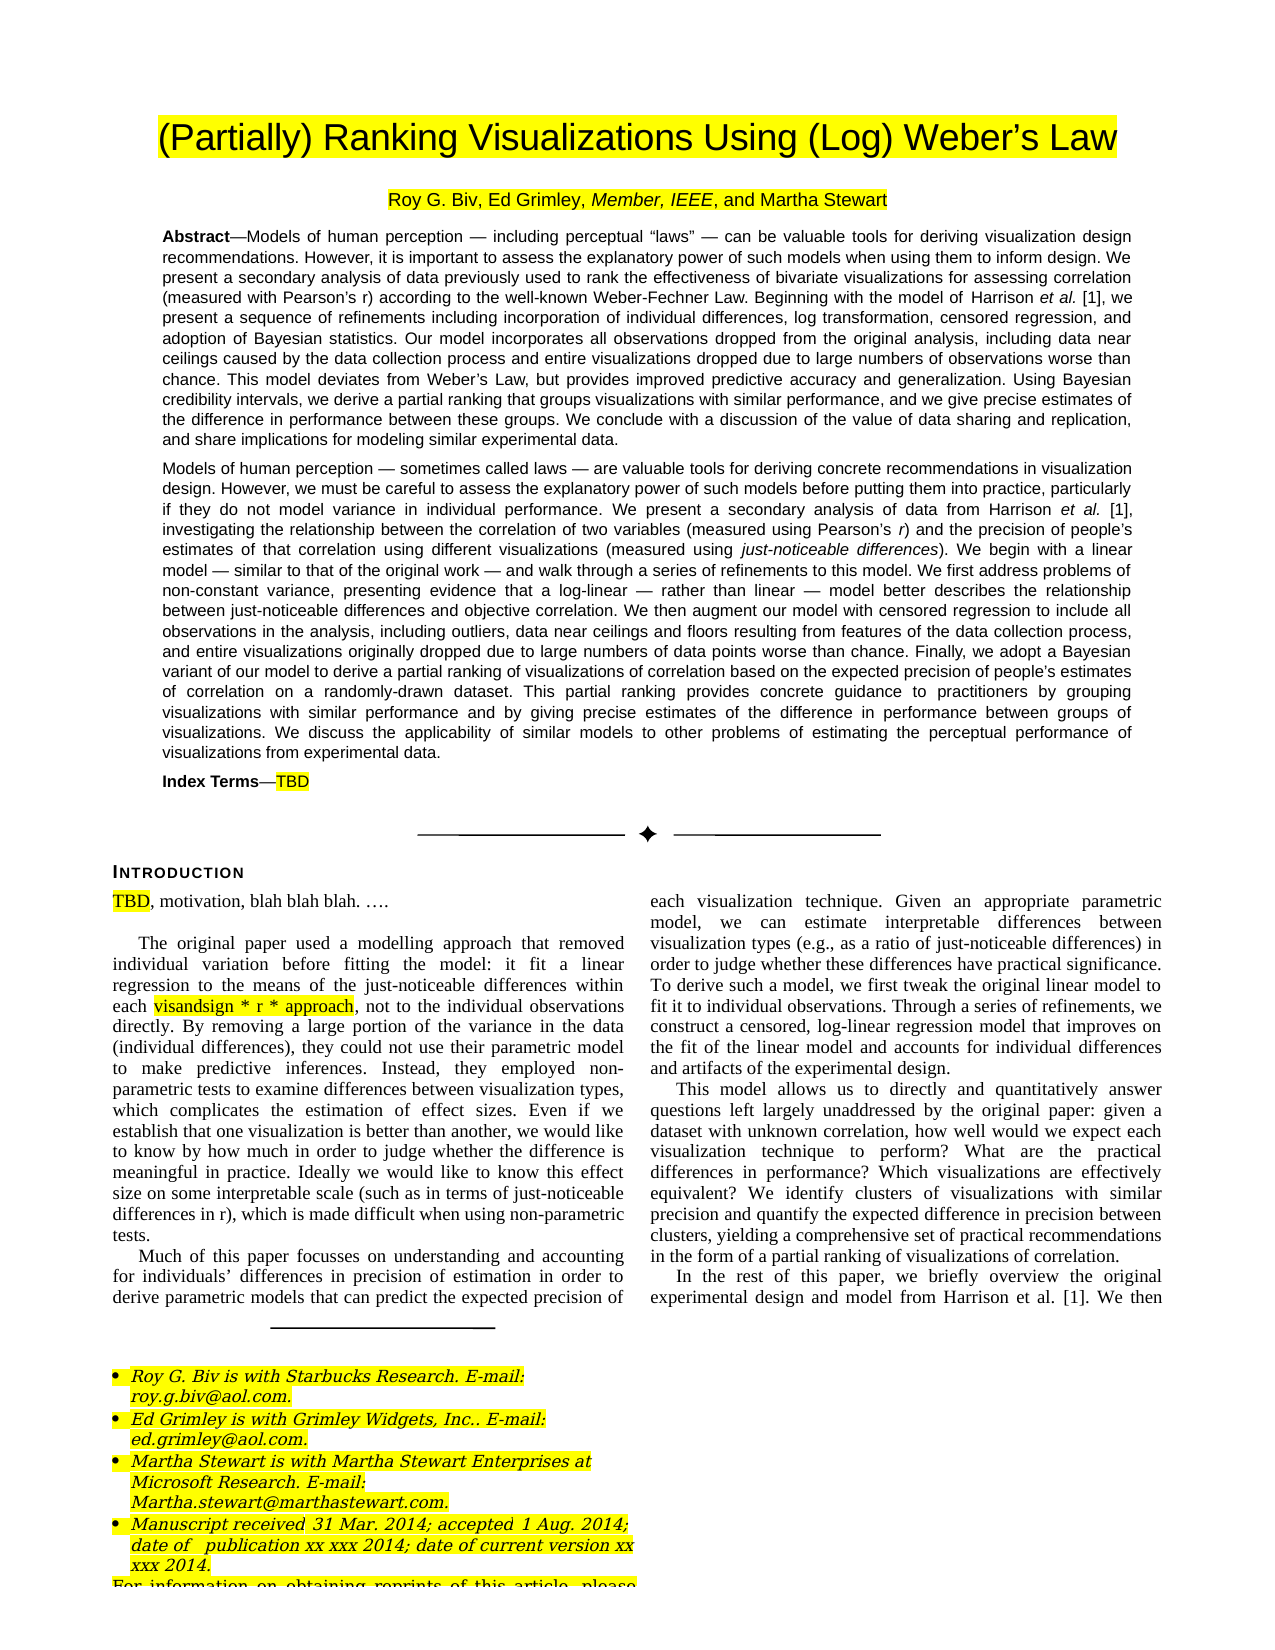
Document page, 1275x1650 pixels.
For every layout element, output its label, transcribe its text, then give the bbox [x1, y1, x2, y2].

text Index Terms—TBD [162, 771, 1133, 792]
text Abstract—Models of human perception — including perceptual “laws” — can be valuable tools for deriving visualization design recommendations. However, it is important to assess the explanatory power of such models when using them to inform design. We present a secondary analysis of data previously used to rank the effectiveness of bivariate visualizations for assessing correlation (measured with Pearson’s r) according to the well-known Weber-Fechner Law. Beginning with the model of Harrison et al. [1], we present a sequence of refinements including incorporation of individual differences, log transformation, censored regression, and adoption of Bayesian statistics. Our model incorporates all observations dropped from the original analysis, including data near ceilings caused by the data collection process and entire visualizations dropped due to large numbers of observations worse than chance. This model deviates from Weber’s Law, but provides improved predictive accuracy and generalization. Using Bayesian credibility intervals, we derive a partial ranking that groups visualizations with similar performance, and we give precise estimates of the difference in performance between these groups. We conclude with a discussion of the value of data sharing and replication, and share implications for modeling similar experimental data. [162, 226, 1133, 450]
text This model allows us to directly and quantitatively answer questions left largely unaddressed by the original paper: given a dataset with unknown correlation, how well would we expect each visualization technique to perform? What are the practical differences in performance? Which visualizations are effectively equivalent? We identify clusters of visualizations with similar precision and quantify the expected difference in precision between clusters, yielding a comprehensive set of practical recommendations in the form of a partial ranking of visualizations of correlation. [650, 1079, 1162, 1266]
subtitle Introduction [112, 862, 625, 883]
text Much of this paper focusses on understanding and accounting for individuals’ differences in precision of estimation in order to derive parametric models that can predict the expected precision of each visualization technique. Given an appropriate parametric model, we can estimate interpretable differences between visualization types (e.g., as a ratio of just-noticeable differences) in order to judge whether these differences have practical significance. To derive such a model, we first tweak the original linear model to fit it to individual observations. Through a series of refinements, we construct a censored, log-linear regression model that improves on the fit of the linear model and accounts for individual differences and artifacts of the experimental design. [650, 891, 1162, 1079]
text The original paper used a modelling approach that removed individual variation before fitting the model: it fit a linear regression to the means of the just-noticeable differences within each visandsign * r * approach, not to the individual observations directly. By removing a large portion of the variance in the data (individual differences), they could not use their parametric model to make predictive inferences. Instead, they employed non-parametric tests to examine differences between visualization types, which complicates the estimation of effect sizes. Even if we establish that one visualization is better than another, we would like to know by how much in order to judge whether the difference is meaningful in practice. Ideally we would like to know this effect size on some interpretable scale (such as in terms of just-noticeable differences in r), which is made difficult when using non-parametric tests. [112, 933, 625, 1245]
text TBD, motivation, blah blah blah. …. [150, 891, 625, 912]
text Models of human perception — sometimes called laws — are valuable tools for deriving concrete recommendations in visualization design. However, we must be careful to assess the explanatory power of such models before putting them into practice, particularly if they do not model variance in individual performance. We present a secondary analysis of data from Harrison et al. [1], investigating the relationship between the correlation of two variables (measured using Pearson’s r) and the precision of people’s estimates of that correlation using different visualizations (measured using just-noticeable differences). We begin with a linear model — similar to that of the original work — and walk through a series of refinements to this model. We first address problems of non-constant variance, presenting evidence that a log-linear — rather than linear — model better describes the relationship between just-noticeable differences and objective correlation. We then augment our model with censored regression to include all observations in the analysis, including outliers, data near ceilings and floors resulting from features of the data collection process, and entire visualizations originally dropped due to large numbers of data points worse than chance. Finally, we adopt a Bayesian variant of our model to derive a partial ranking of visualizations of correlation based on the expected precision of people’s estimates of correlation on a randomly-drawn dataset. This partial ranking provides concrete guidance to practitioners by grouping visualizations with similar performance and by giving precise estimates of the difference in performance between groups of visualizations. We discuss the applicability of similar models to other problems of estimating the perceptual performance of visualizations from experimental data. [162, 458, 1133, 763]
title (Partially) Ranking Visualizations Using (Log) Weber’s Law [112, 103, 1162, 162]
text Roy G. Biv, Ed Grimley, Member, IEEE, and Martha Stewart [112, 183, 1162, 212]
